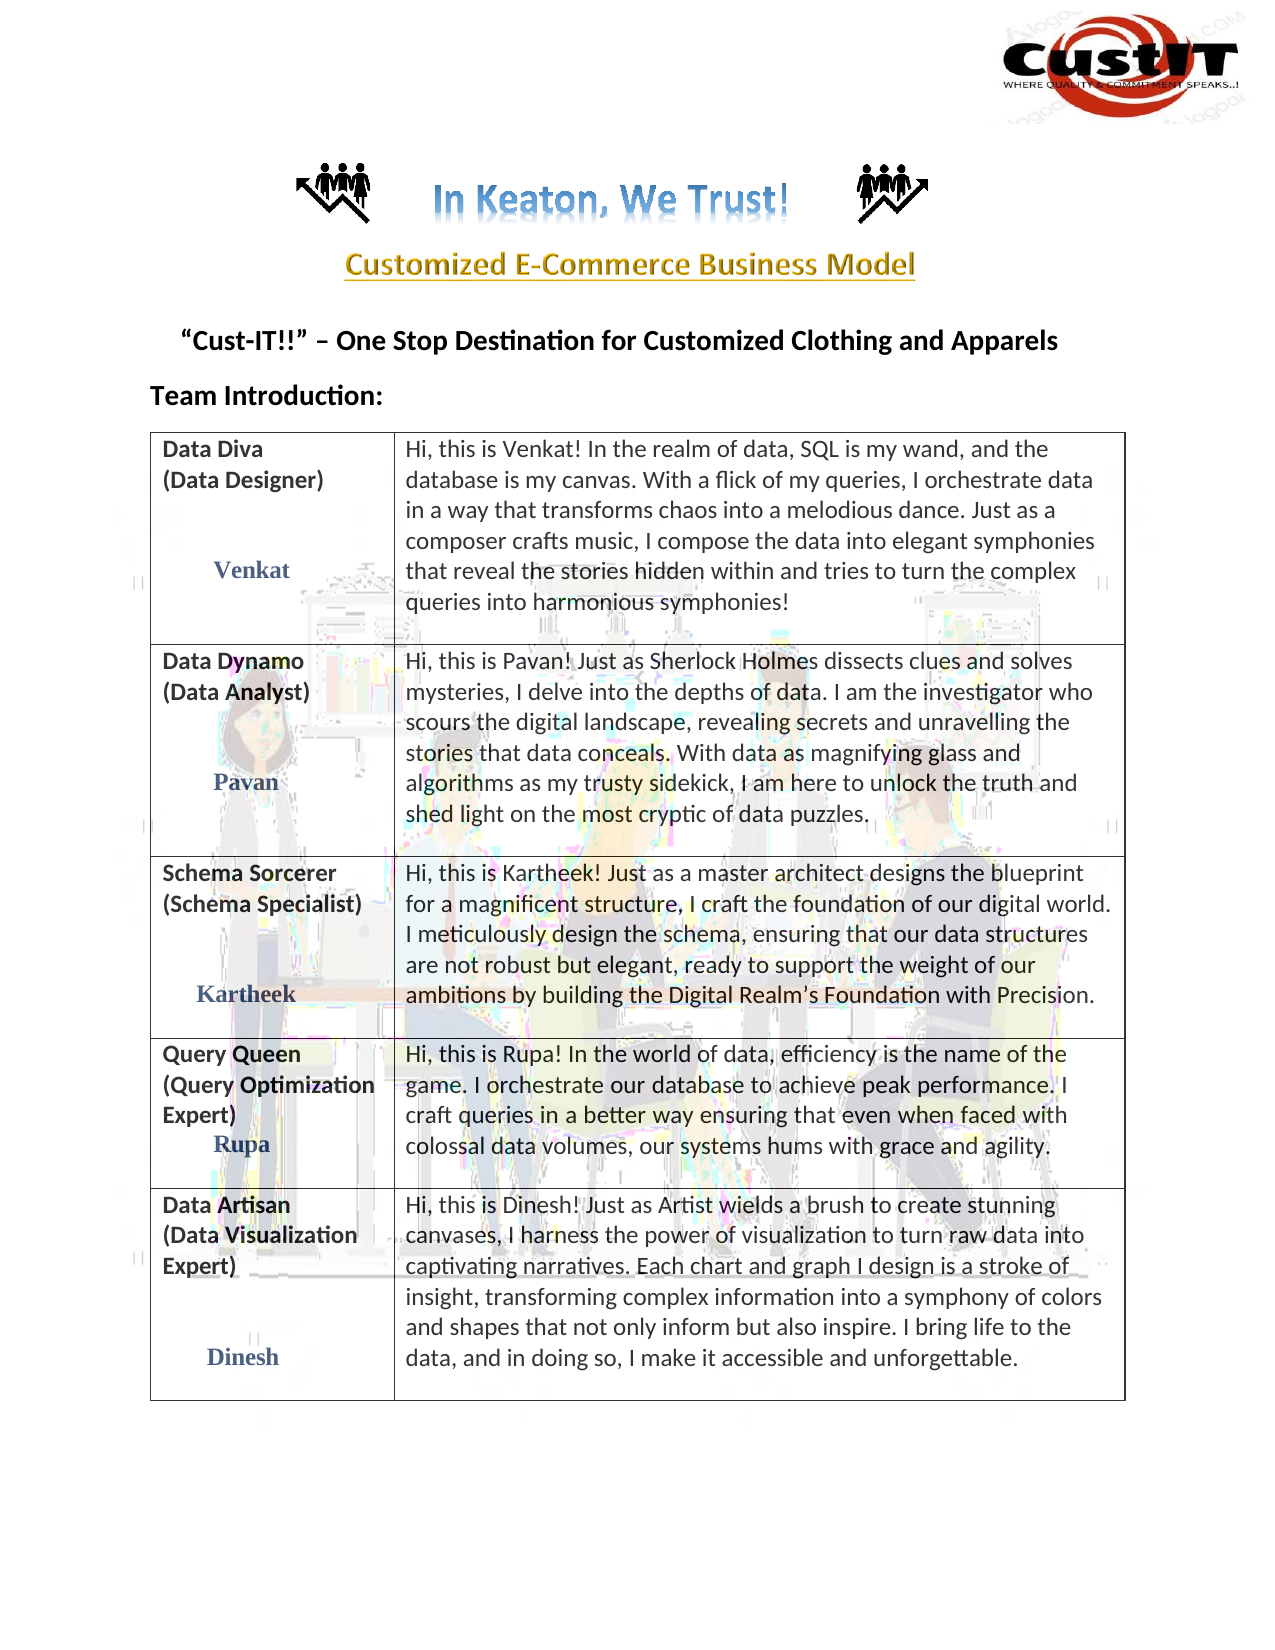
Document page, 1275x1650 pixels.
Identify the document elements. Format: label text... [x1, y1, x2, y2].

text “Cust-IT!!” – One Stop Destination for Customized Clothing and Apparels Team Introduction: [150, 271, 1118, 413]
picture [296, 163, 371, 224]
picture [95, 416, 1180, 1427]
picture [435, 183, 787, 224]
picture [343, 251, 916, 271]
picture [856, 164, 928, 224]
picture [987, 11, 1251, 124]
